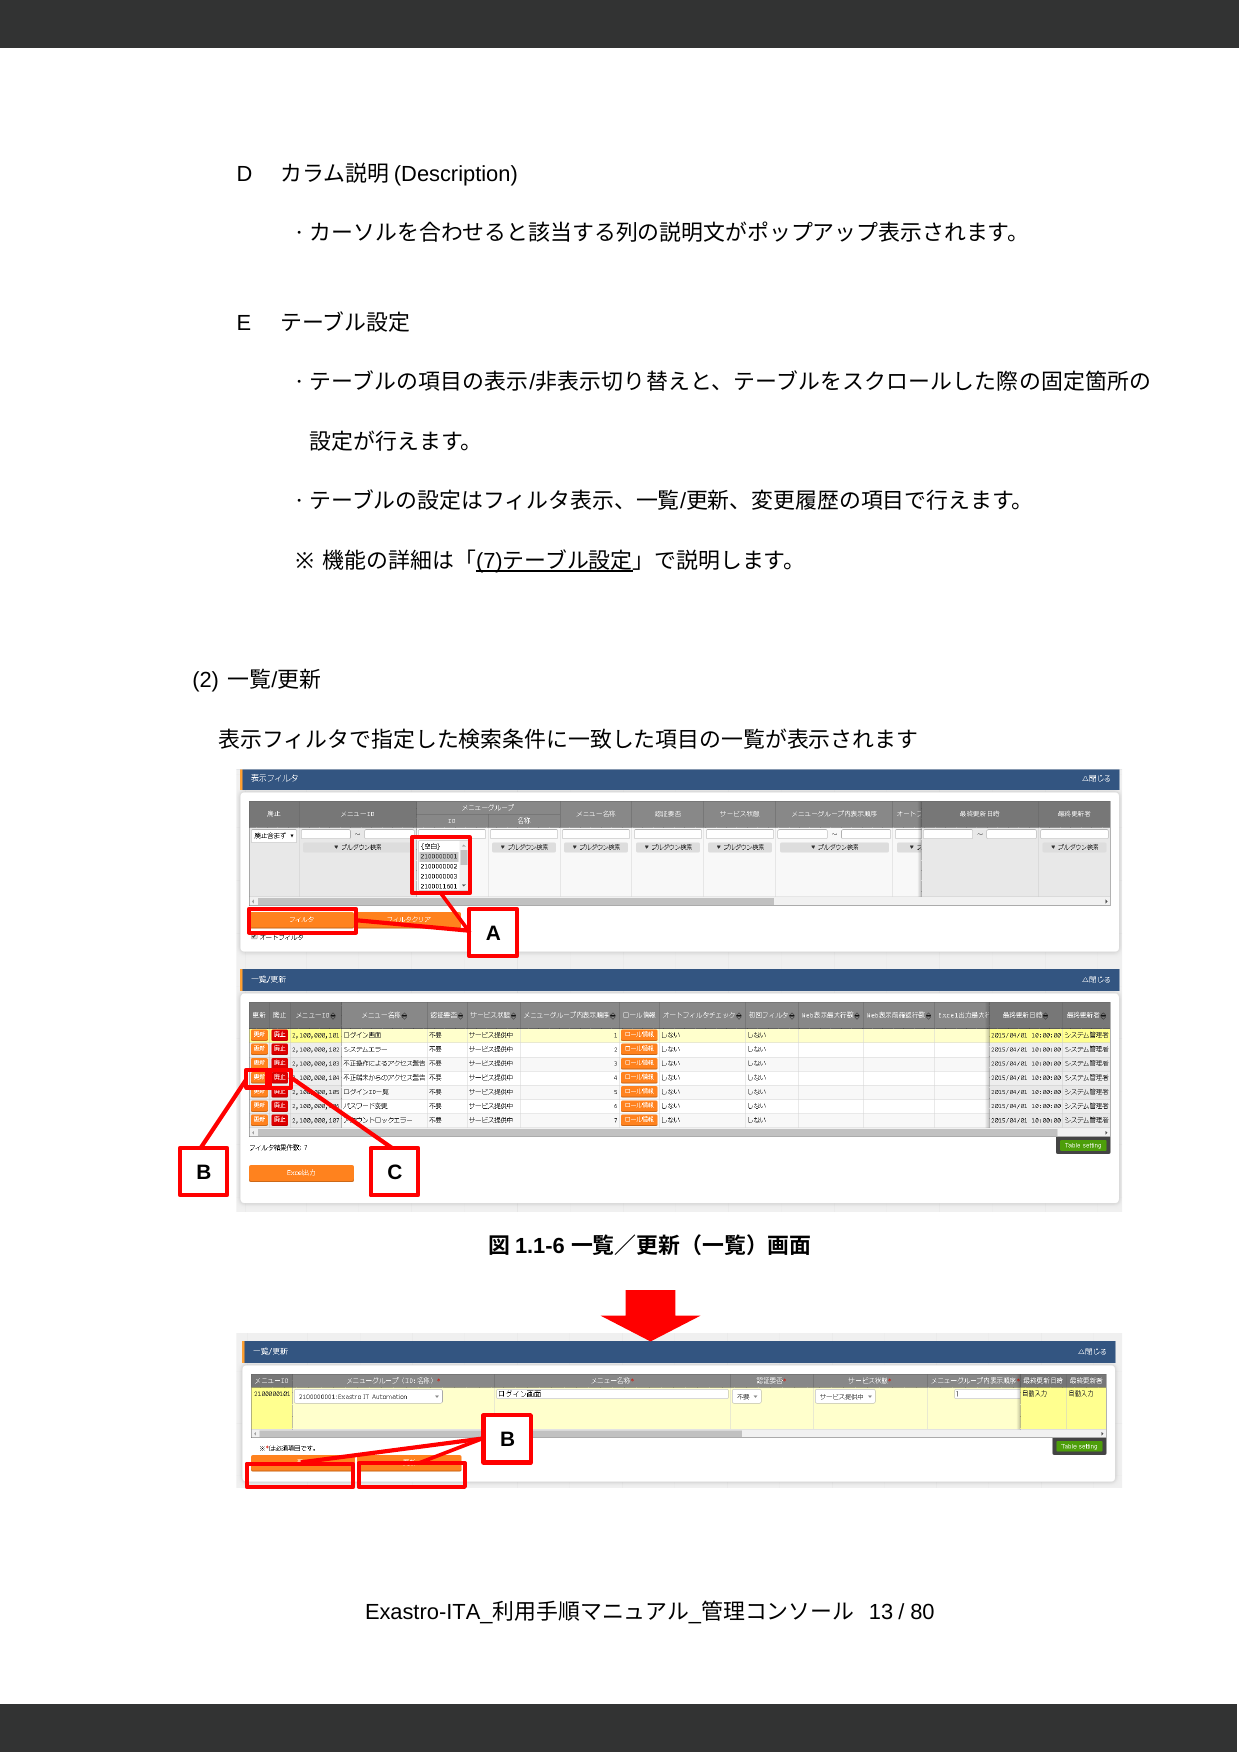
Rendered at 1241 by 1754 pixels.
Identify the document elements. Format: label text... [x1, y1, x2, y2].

picture [0, 1704, 1237, 1752]
picture [248, 1072, 265, 1085]
text カラム説明 (Description) [236, 142, 1152, 201]
picture [328, 1444, 460, 1488]
subtitle 一覧/更新 [192, 648, 1152, 708]
picture [249, 1466, 351, 1485]
text テーブル設定 [236, 291, 1152, 350]
text 図 1.1-6 一覧／更新（一覧）画面 [148, 1214, 1152, 1274]
list カーソルを合わせると該当する列の説明文がポップアップ表示されます。 [295, 201, 1152, 261]
picture [0, 0, 1239, 48]
list テーブルの設定はフィルタ表示、一覧/更新、変更履歴の項目で行えます。 [295, 469, 1152, 529]
picture [236, 1333, 1123, 1488]
picture [361, 1465, 463, 1485]
list テーブルの項目の表示/非表示切り替えと、テーブルをスクロールした際の固定箇所の設定が行えます。 [295, 350, 1152, 469]
list 機能の詳細は「(7)テーブル設定」で説明します。 [295, 529, 1152, 589]
picture [236, 767, 1123, 1212]
picture [272, 1072, 289, 1086]
text 表示フィルタで指定した検索条件に一致した項目の一覧が表示されます [218, 708, 1152, 767]
